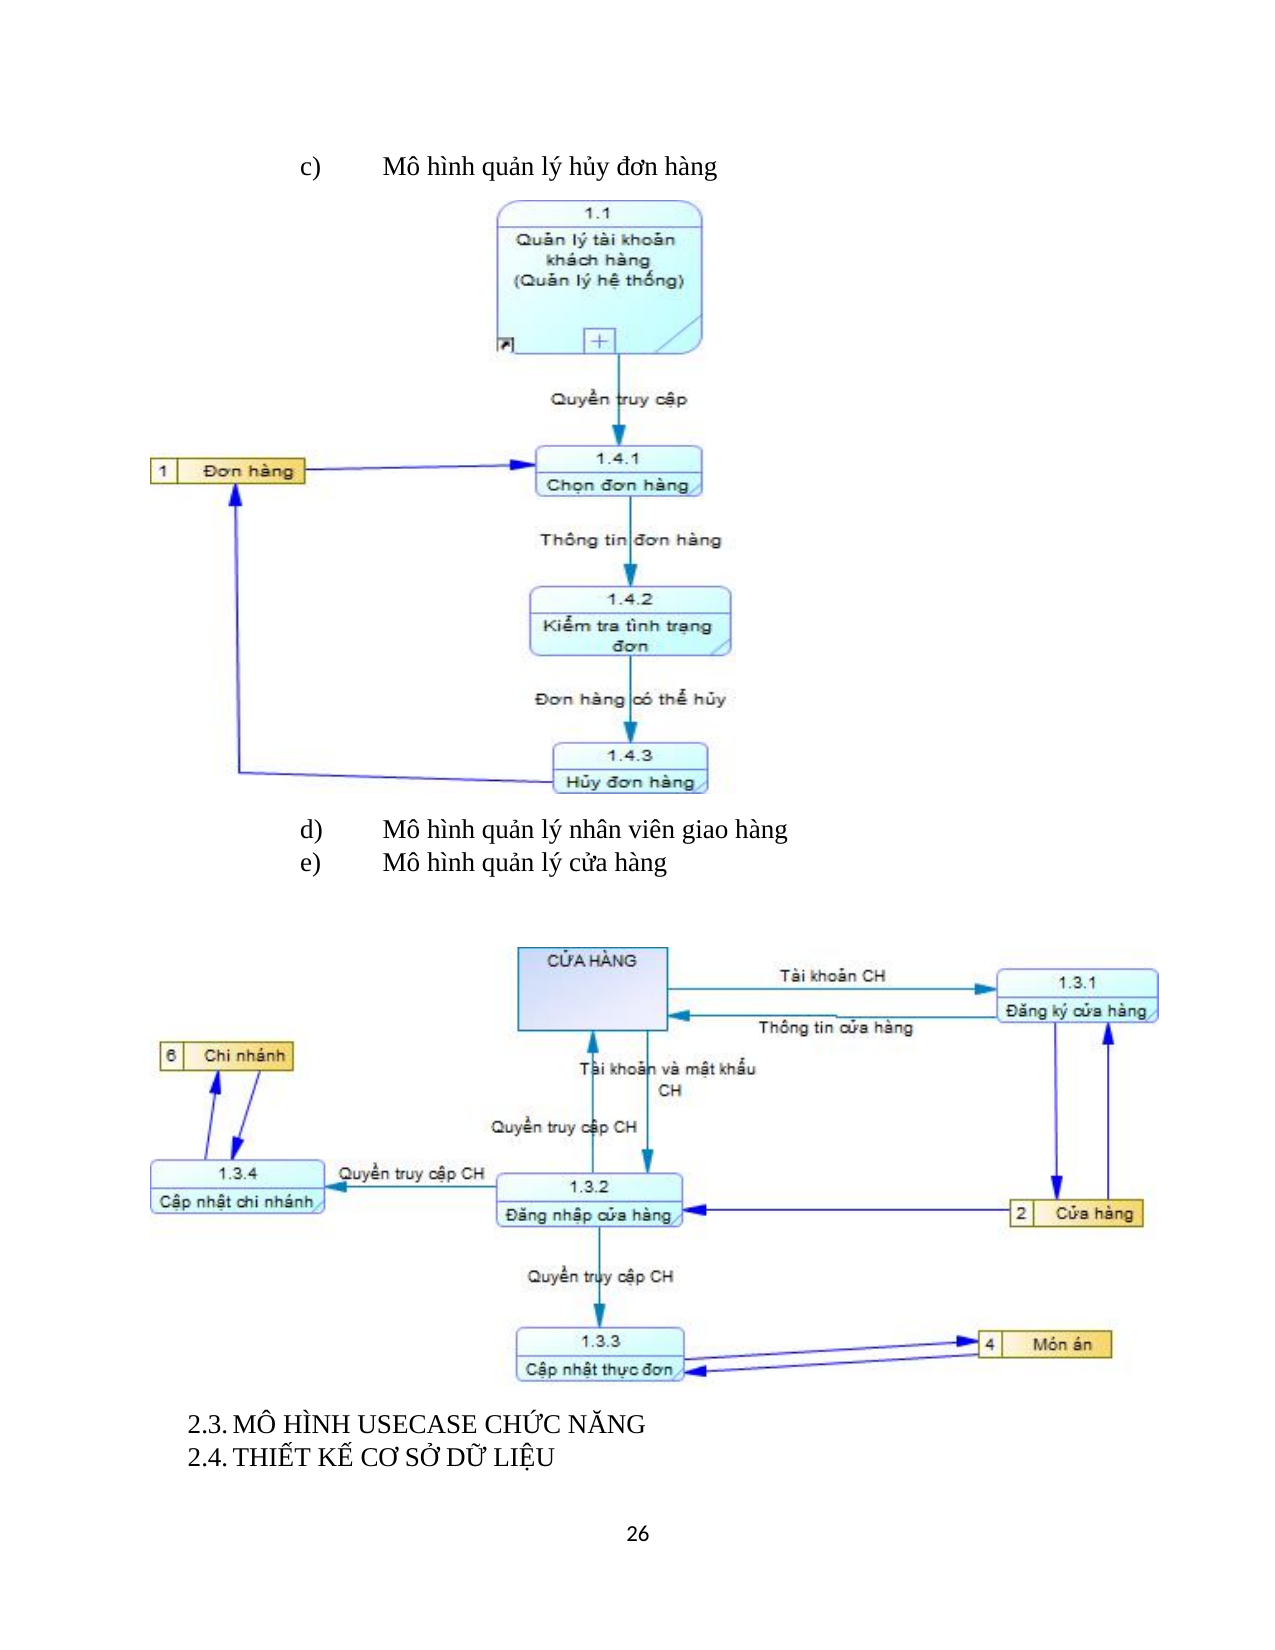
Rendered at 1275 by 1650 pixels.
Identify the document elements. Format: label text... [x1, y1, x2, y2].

list MÔ HÌNH USECASE CHỨC NĂNG [187, 1387, 1125, 1439]
picture [150, 200, 736, 794]
list Mô hình quản lý nhân viên giao hàng [300, 813, 1125, 844]
list Mô hình quản lý cửa hàng [300, 846, 1125, 877]
list Mô hình quản lý hủy đơn hàng [300, 150, 1125, 181]
picture [150, 947, 1159, 1387]
list THIẾT KẾ CƠ SỞ DỮ LIỆU [187, 1442, 1125, 1473]
